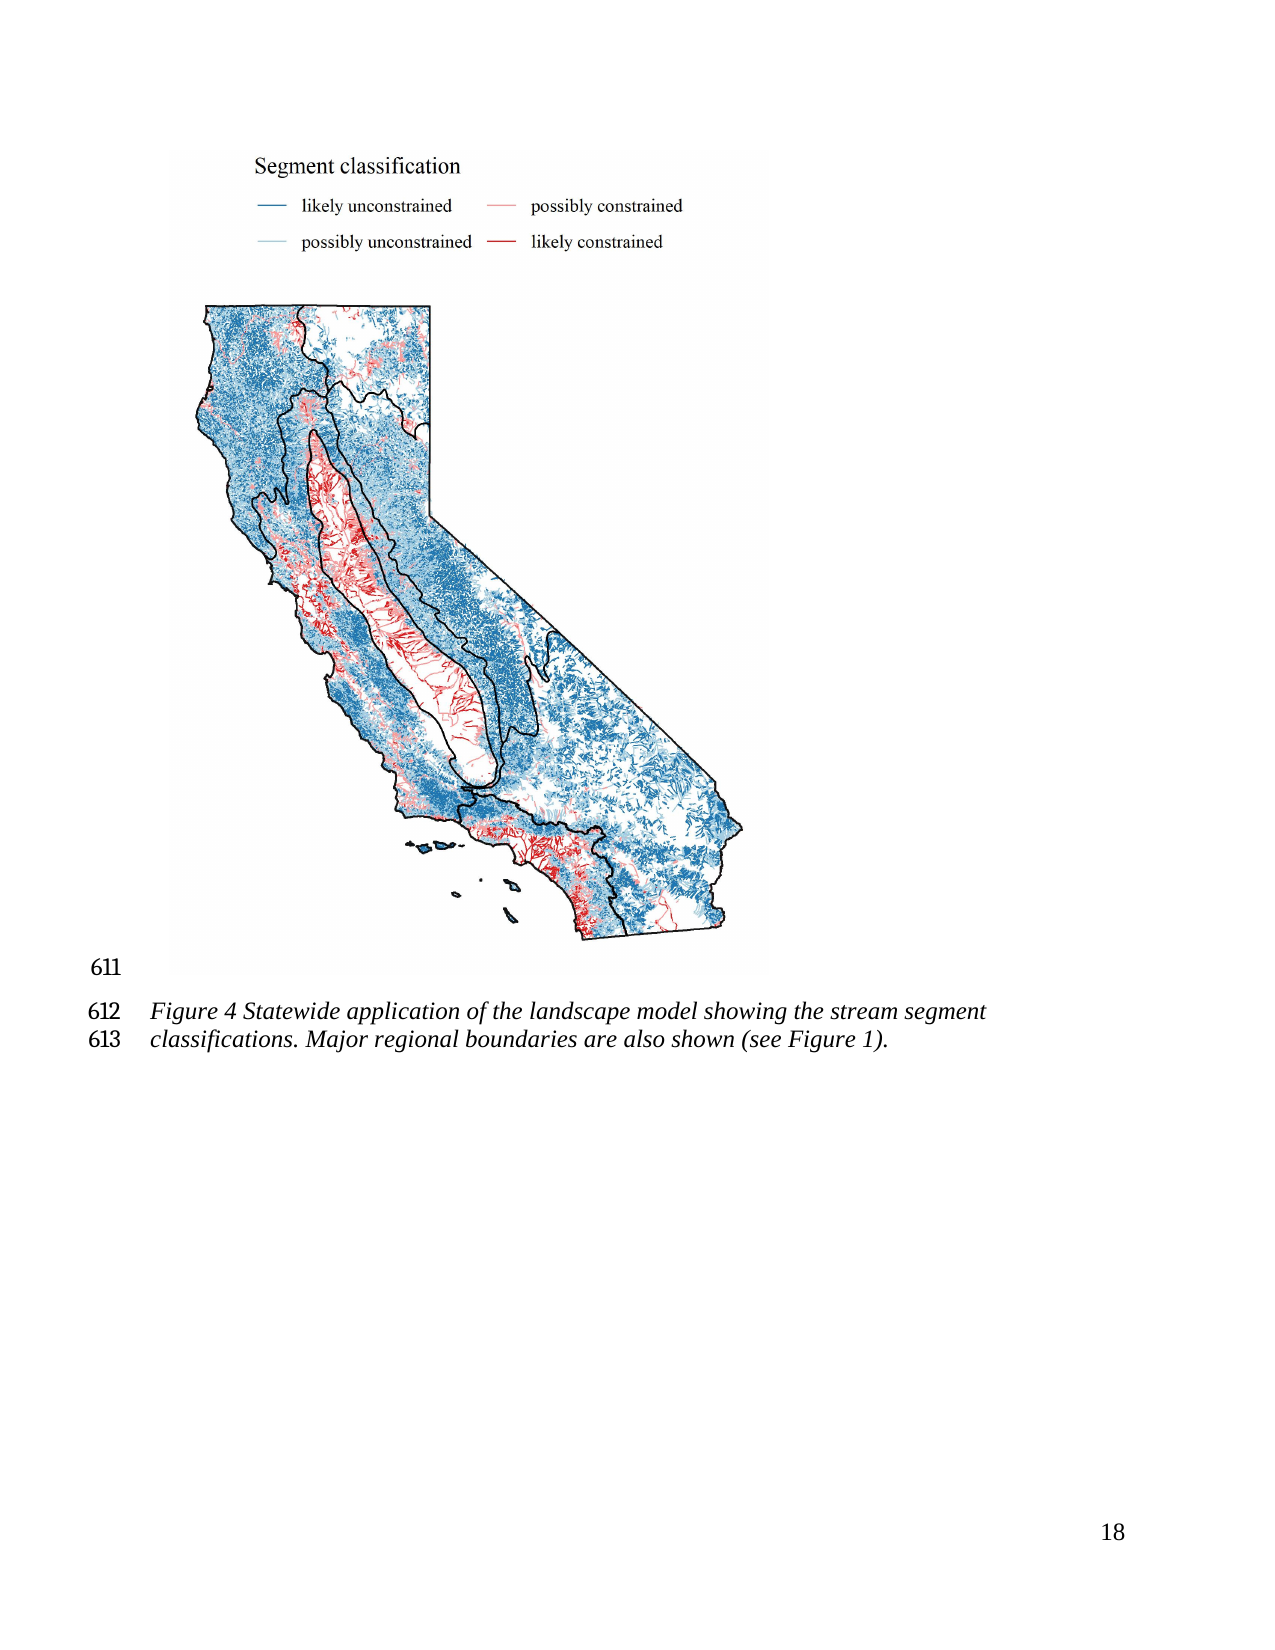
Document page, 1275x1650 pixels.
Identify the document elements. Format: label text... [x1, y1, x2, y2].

picture [168, 150, 769, 975]
text Figure 4 Statewide application of the landscape model showing the stream segment classifications. Major regional boundaries are also shown (see Figure 1). [150, 996, 1125, 1053]
